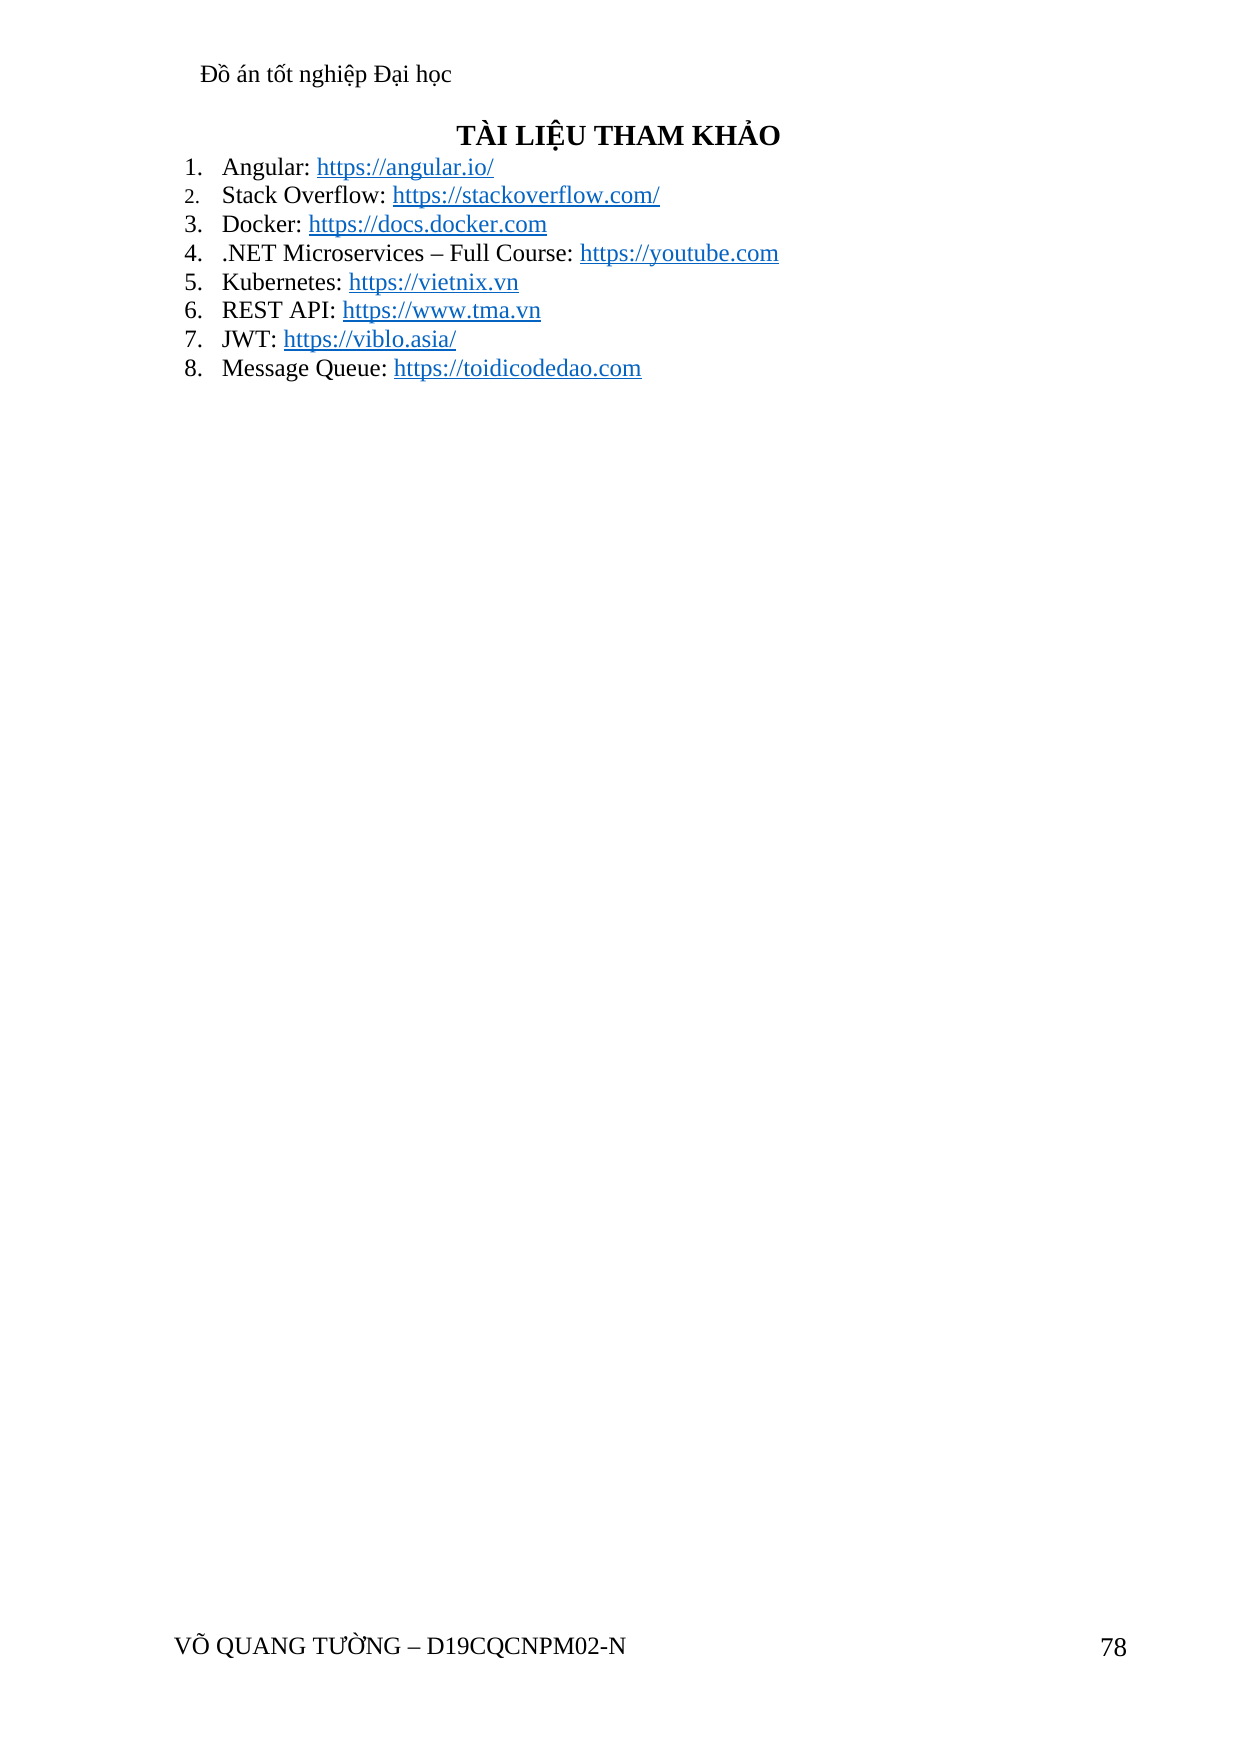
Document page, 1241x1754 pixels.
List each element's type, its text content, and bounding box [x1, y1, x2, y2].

list Stack Overflow: https://stackoverflow.com/ [184, 180, 1122, 209]
list .NET Microservices – Full Course: https://youtube.com [184, 238, 1122, 267]
text Tài liỆu thAM khẢo [177, 118, 1122, 152]
list REST API: https://www.tma.vn [184, 295, 1122, 324]
list Docker: https://docs.docker.com [184, 209, 1122, 238]
list Kubernetes: https://vietnix.vn [184, 267, 1122, 295]
list JWT: https://viblo.asia/ [184, 324, 1122, 353]
list Angular: https://angular.io/ [184, 152, 1122, 180]
list Message Queue: https://toidicodedao.com [184, 353, 1122, 382]
